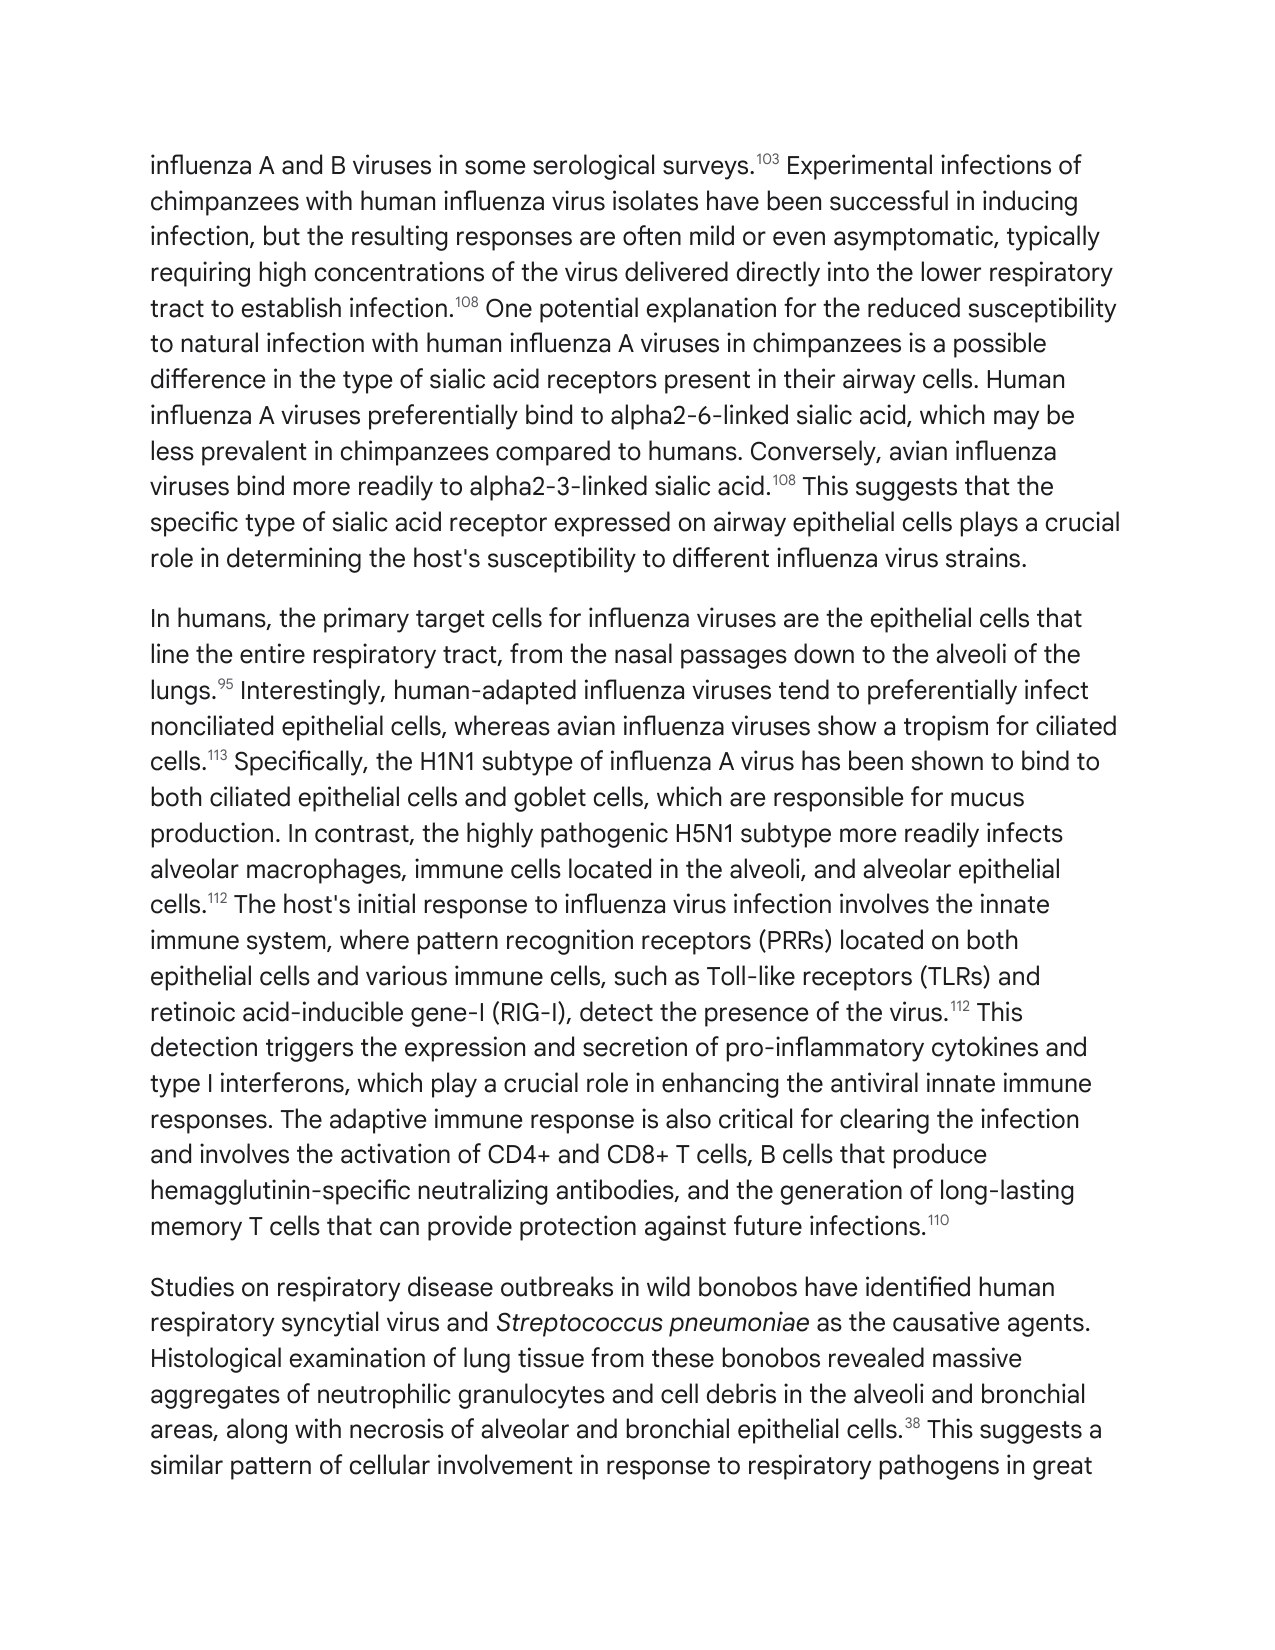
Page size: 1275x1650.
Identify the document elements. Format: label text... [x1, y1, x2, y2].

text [150, 150, 1125, 574]
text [150, 1272, 1125, 1482]
text In humans, the primary target cells for influenza viruses are the epithelial cells that line the entire respiratory tract, from the nasal passages down to the alveoli of the lungs.95 Interestingly, human-adapted influenza viruses tend to preferentially infect nonciliated epithelial cells, whereas avian influenza viruses show a tropism for ciliated cells.113 Specifically, the H1N1 subtype of influenza A virus has been shown to bind to both ciliated epithelial cells and goblet cells, which are responsible for mucus production. In contrast, the highly pathogenic H5N1 subtype more readily infects alveolar macrophages, immune cells located in the alveoli, and alveolar epithelial cells.112 The host's initial response to influenza virus infection involves the innate immune system, where pattern recognition receptors (PRRs) located on both epithelial cells and various immune cells, such as Toll-like receptors (TLRs) and retinoic acid-inducible gene-I (RIG-I), detect the presence of the virus.112 This detection triggers the expression and secretion of pro-inflammatory cytokines and type I interferons, which play a crucial role in enhancing the antiviral innate immune responses. The adaptive immune response is also critical for clearing the infection and involves the activation of CD4+ and CD8+ T cells, B cells that produce hemagglutinin-specific neutralizing antibodies, and the generation of long-lasting memory T cells that can provide protection against future infections.110 [150, 604, 1125, 1242]
